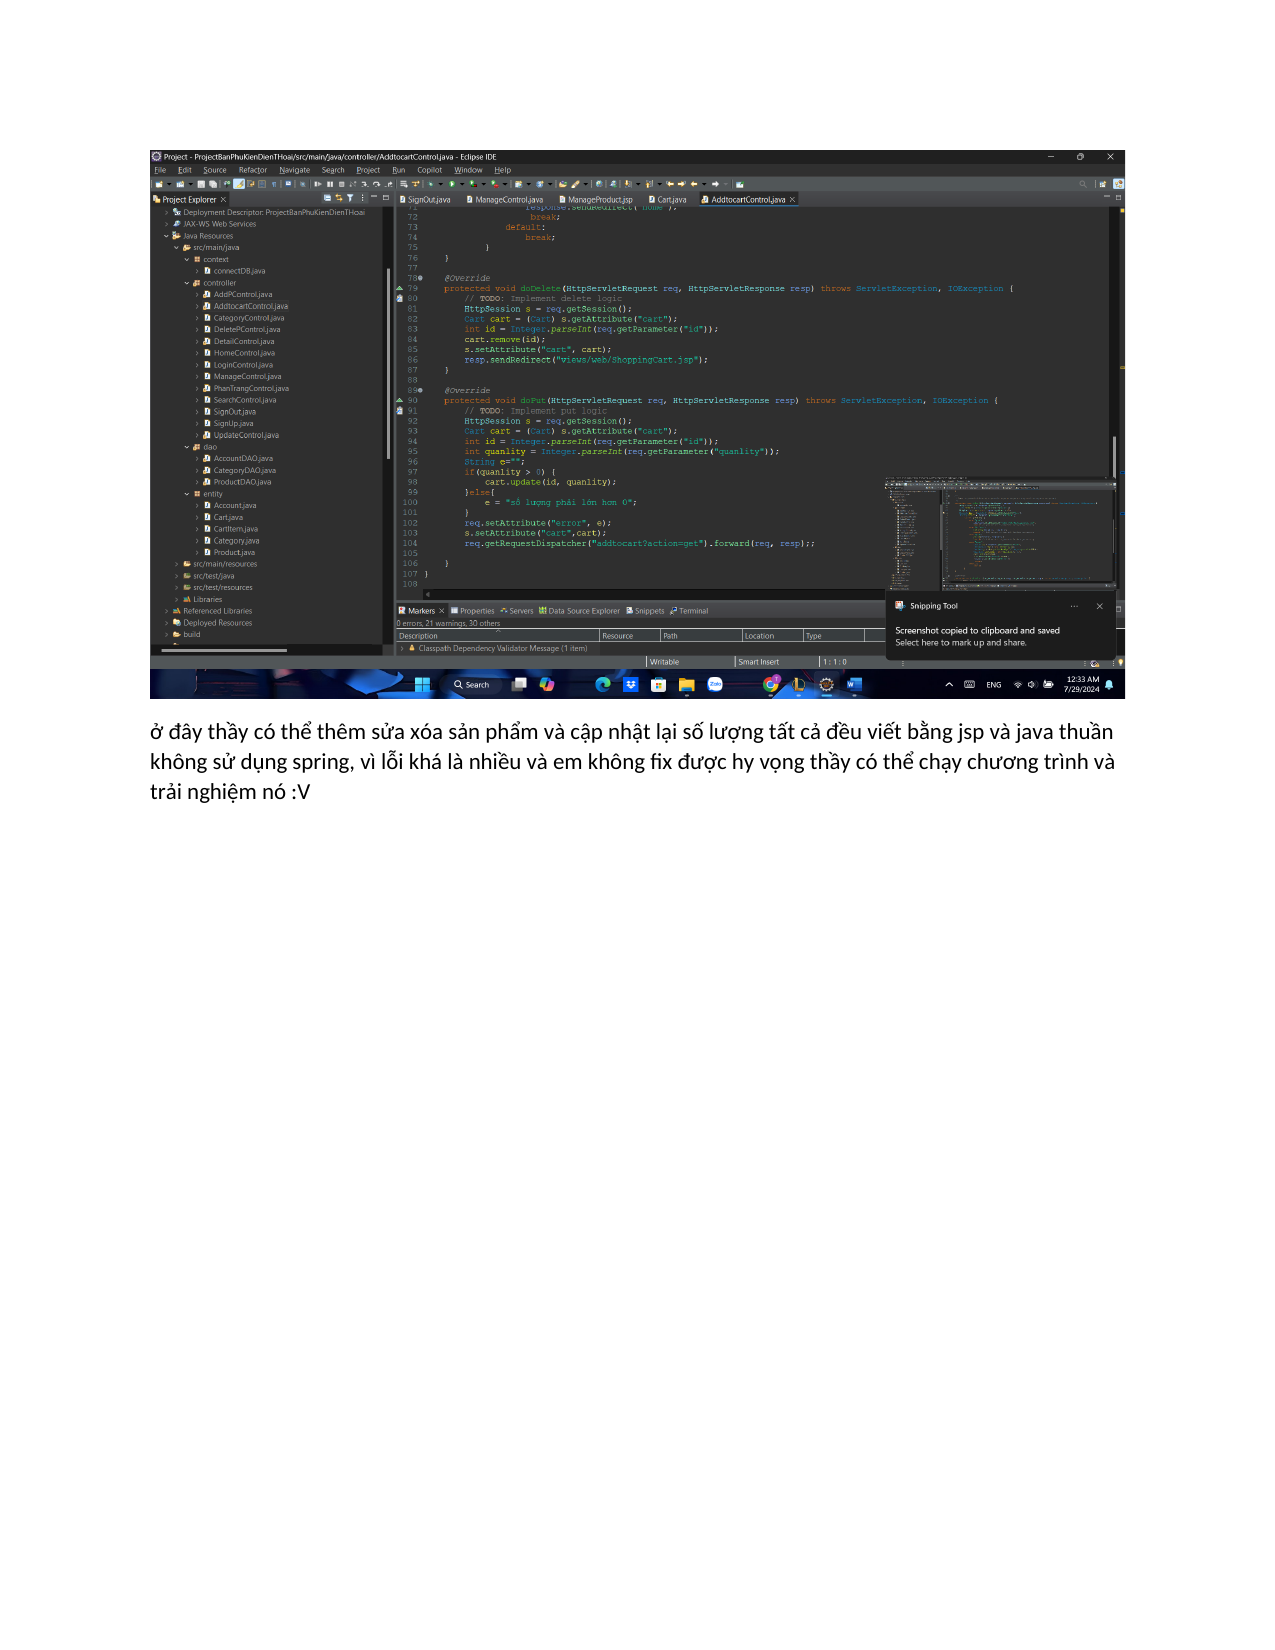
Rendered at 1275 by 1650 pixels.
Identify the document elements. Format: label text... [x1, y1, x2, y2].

picture [150, 150, 1125, 699]
text ở đây thầy có thể thêm sửa xóa sản phẩm và cập nhật lại số lượng tất cả đều viết bằng jsp và java thuần không sử dụng spring, vì lỗi khá là nhiều và em không fix được hy vọng thầy có thể chạy chương trình và trải nghiệm nó :V [150, 717, 1125, 806]
